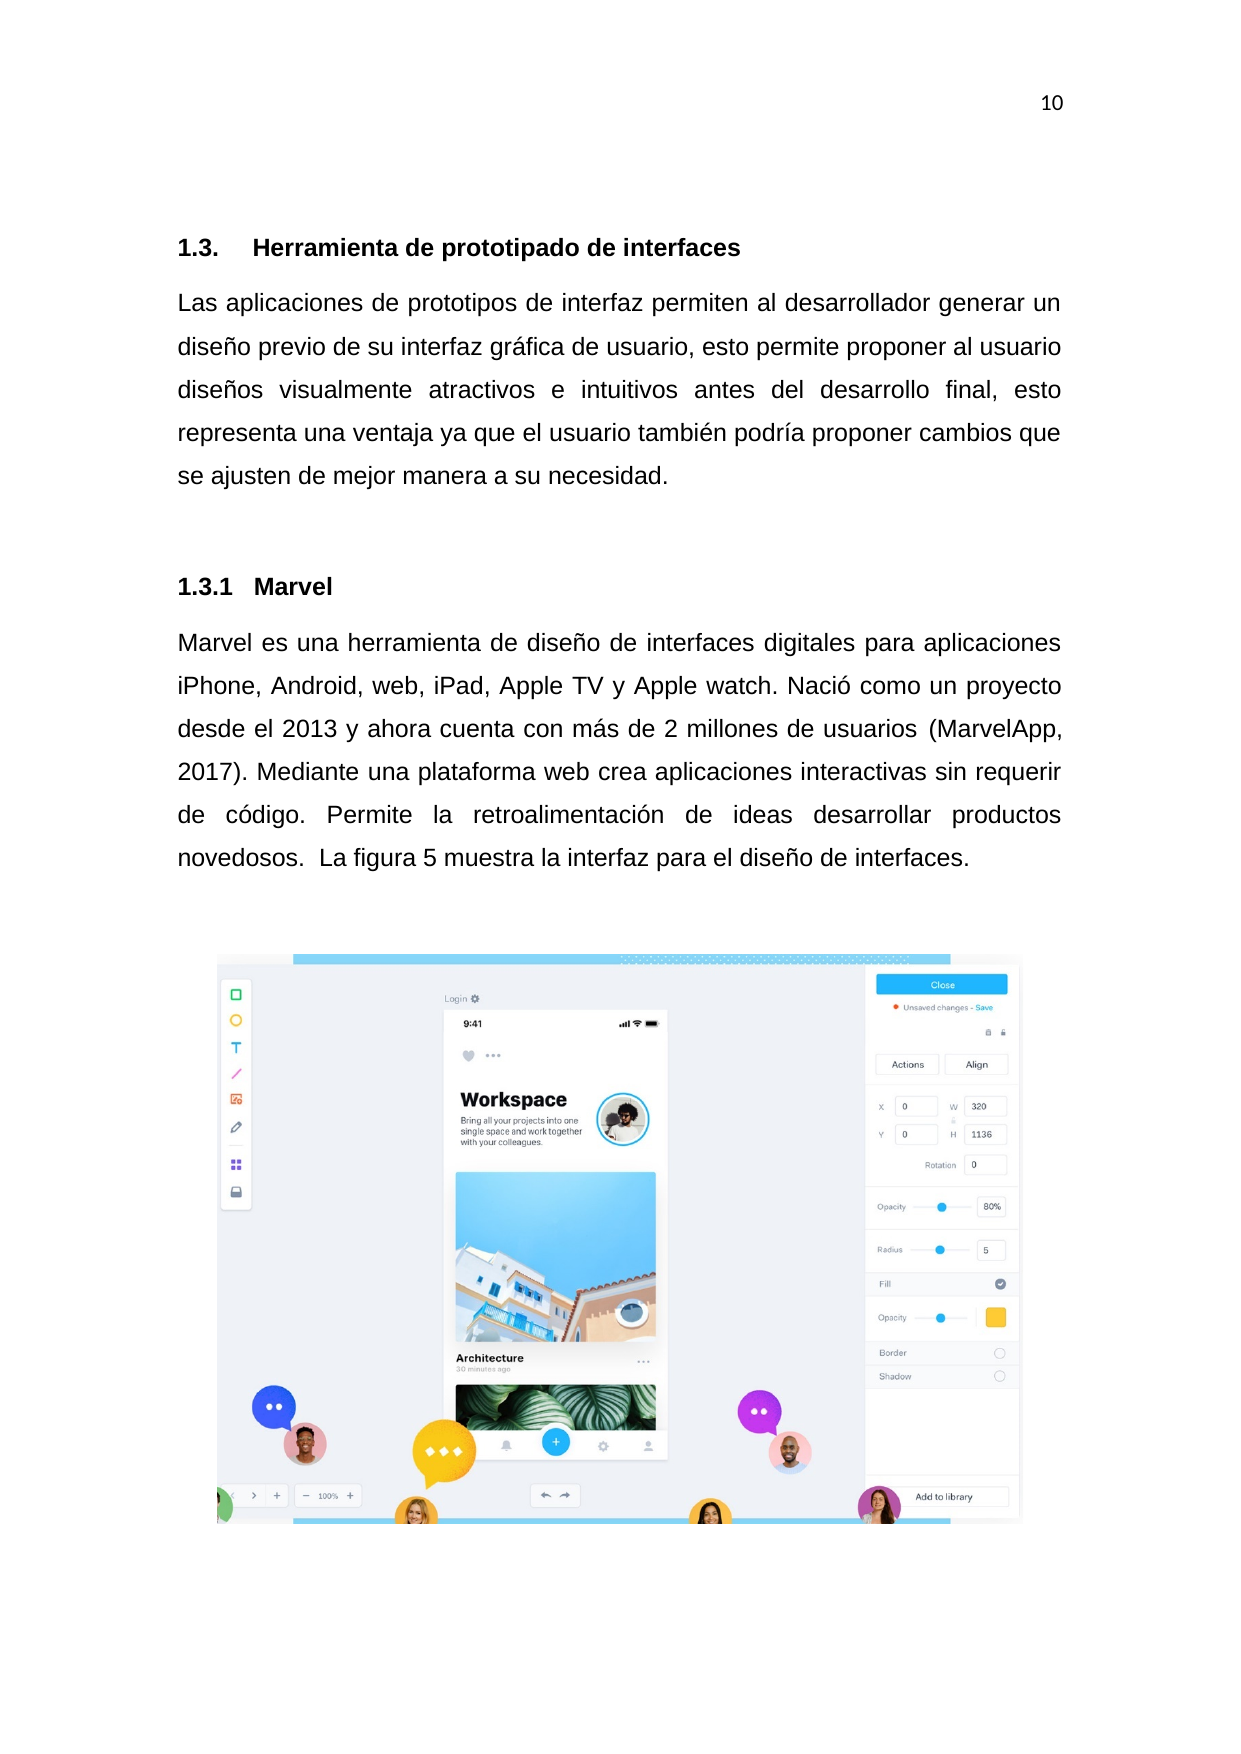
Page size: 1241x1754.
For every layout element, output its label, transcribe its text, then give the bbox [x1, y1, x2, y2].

list Herramienta de prototipado de interfaces [177, 233, 1063, 262]
picture [217, 954, 1024, 1524]
text Marvel es una herramienta de diseño de interfaces digitales para aplicaciones iPhone, Android, web, iPad, Apple TV y Apple watch. Nació como un proyecto desde el 2013 y ahora cuenta con más de 2 millones de usuarios . Mediante una plataforma web crea aplicaciones interactivas sin requerir de código. Permite la retroalimentación de ideas desarrollar productos novedosos. La figura 5 muestra la interfaz para el diseño de interfaces. [177, 628, 1063, 872]
text Las aplicaciones de prototipos de interfaz permiten al desarrollador generar un diseño previo de su interfaz gráfica de usuario, esto permite proponer al usuario diseños visualmente atractivos e intuitivos antes del desarrollo final, esto representa una ventaja ya que el usuario también podría proponer cambios que se ajusten de mejor manera a su necesidad. [177, 288, 1063, 490]
text 1.3.1 Marvel [177, 572, 1063, 601]
